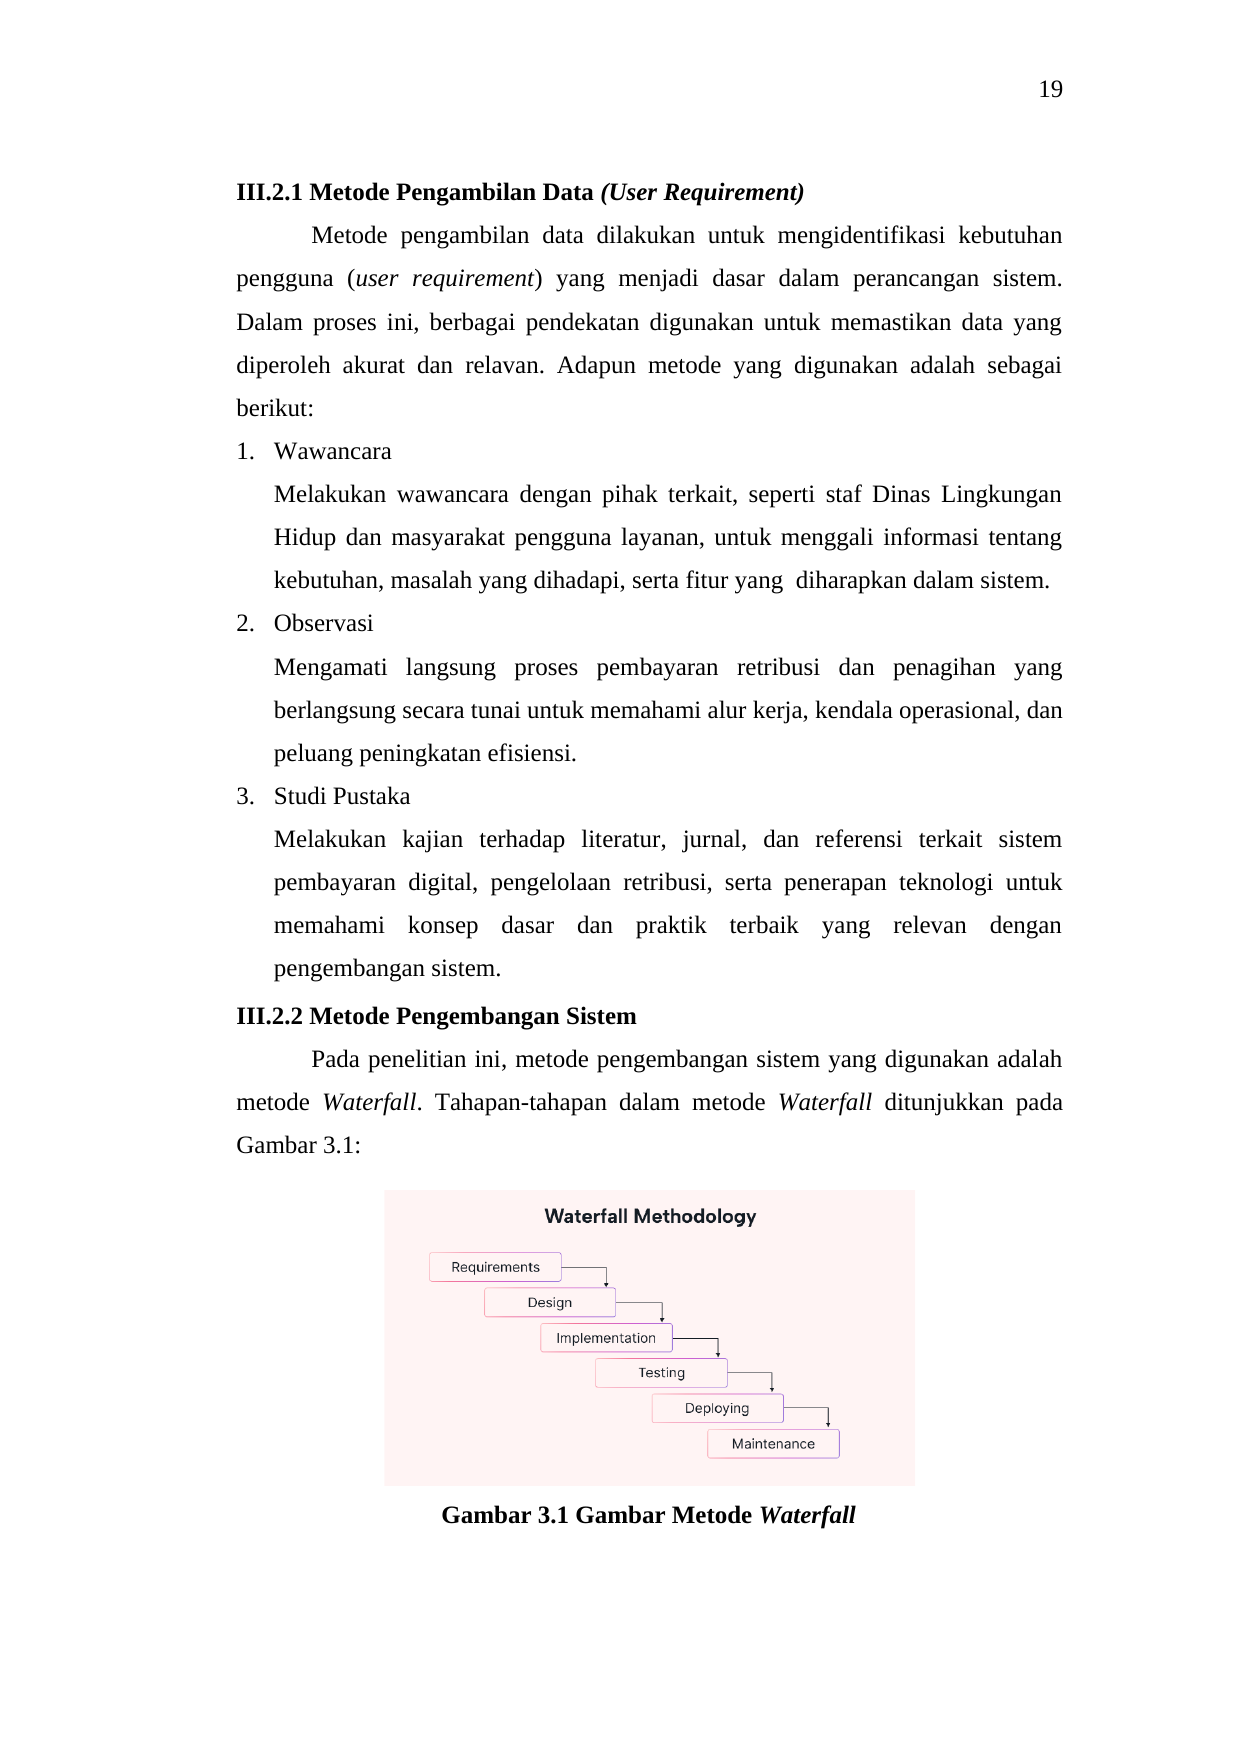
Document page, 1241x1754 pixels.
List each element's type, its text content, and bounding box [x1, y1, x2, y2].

list Studi Pustaka [236, 781, 1063, 810]
subtitle Metode Pengambilan Data (User Requirement) [236, 177, 1063, 206]
list Mengamati langsung proses pembayaran retribusi dan penagihan yang berlangsung secara tunai untuk memahami alur kerja, kendala operasional, dan peluang peningkatan efisiensi. [274, 652, 1063, 767]
list Melakukan kajian terhadap literatur, jurnal, dan referensi terkait sistem pembayaran digital, pengelolaan retribusi, serta penerapan teknologi untuk memahami konsep dasar dan praktik terbaik yang relevan dengan pengembangan sistem. [274, 824, 1063, 982]
picture [384, 1190, 915, 1486]
list Observasi [236, 608, 1063, 637]
list Melakukan wawancara dengan pihak terkait, seperti staf Dinas Lingkungan Hidup dan masyarakat pengguna layanan, untuk menggali informasi tentang kebutuhan, masalah yang dihadapi, serta fitur yang diharapkan dalam sistem. [274, 479, 1063, 594]
subtitle Metode Pengembangan Sistem [236, 1001, 1063, 1029]
text Metode pengambilan data dilakukan untuk mengidentifikasi kebutuhan pengguna (user requirement) yang menjadi dasar dalam perancangan sistem. Dalam proses ini, berbagai pendekatan digunakan untuk memastikan data yang diperoleh akurat dan relavan. Adapun metode yang digunakan adalah sebagai berikut: [236, 220, 1063, 422]
text Gambar 3.1 Gambar Metode Waterfall [236, 1500, 1063, 1529]
list Wawancara [236, 436, 1063, 465]
text Pada penelitian ini, metode pengembangan sistem yang digunakan adalah metode Waterfall. Tahapan-tahapan dalam metode Waterfall ditunjukkan pada Gambar 3.1: [236, 1044, 1063, 1159]
